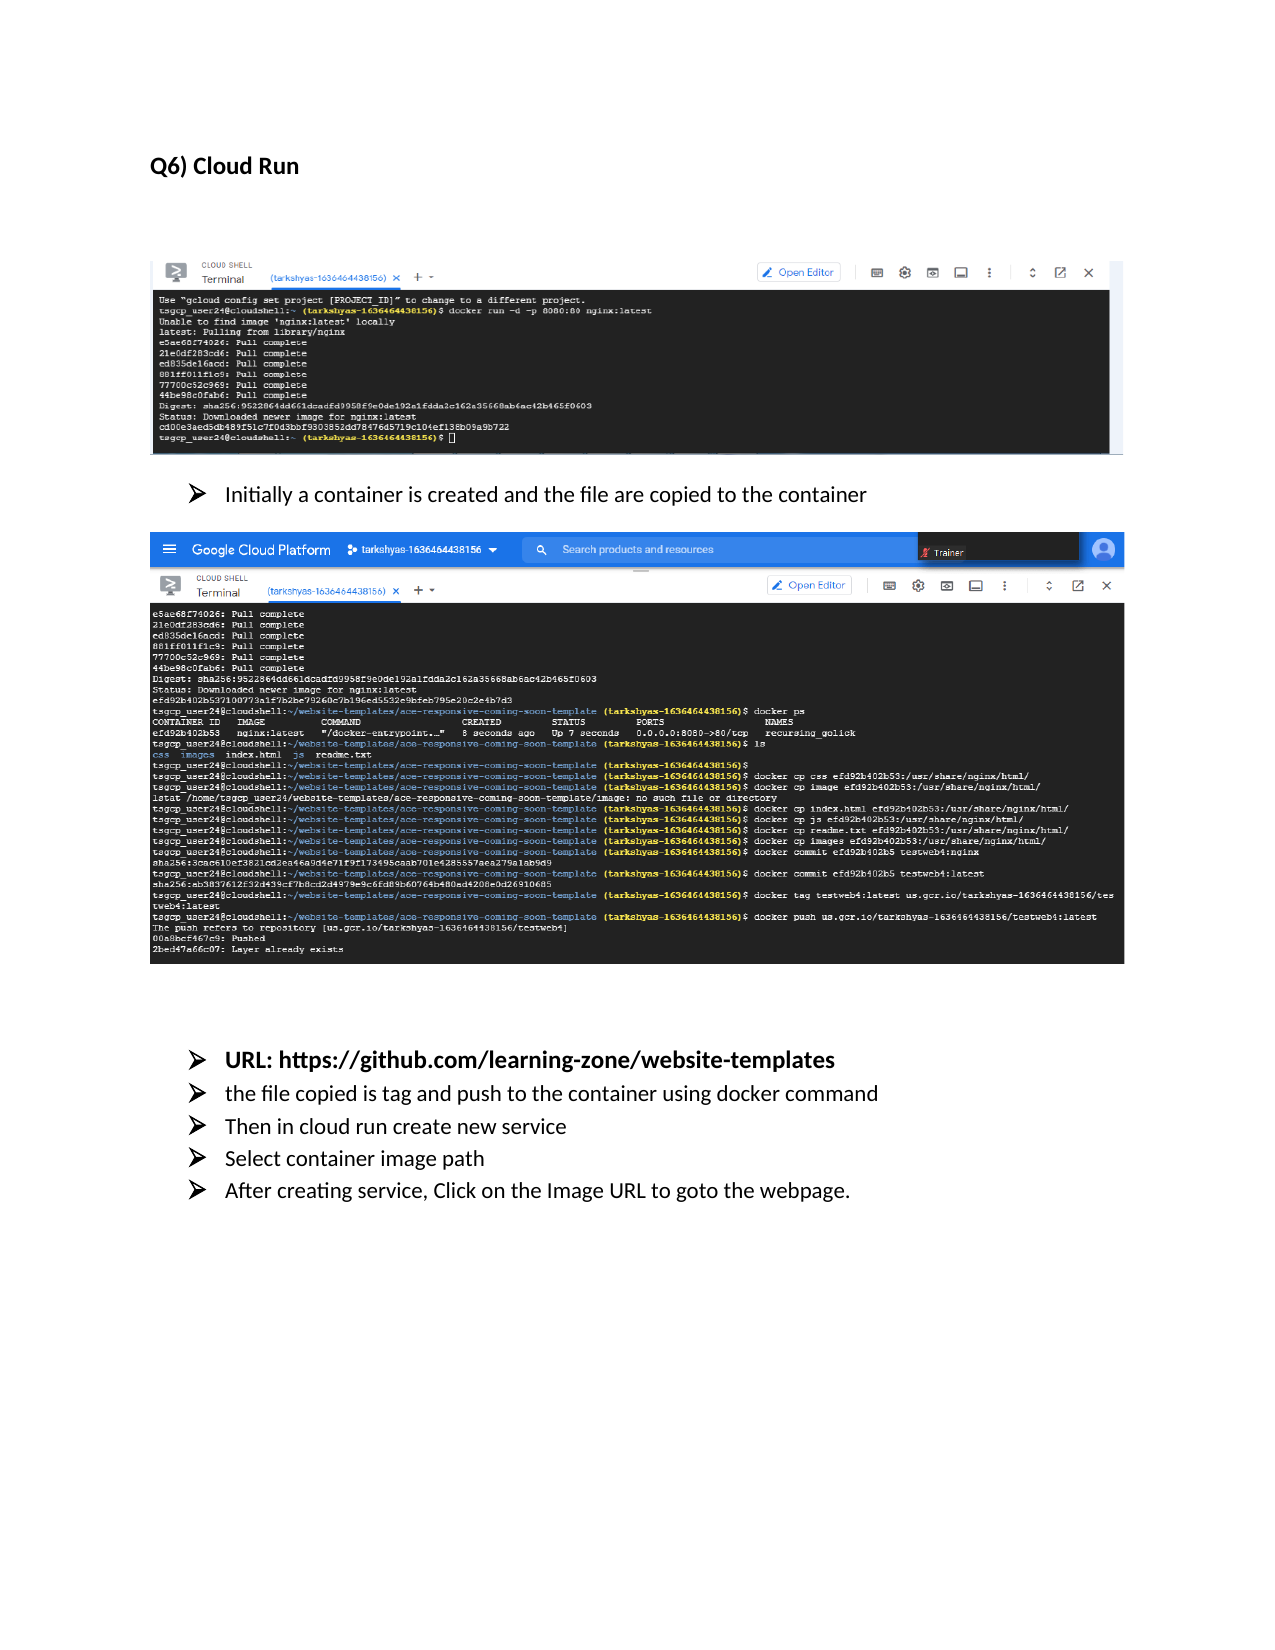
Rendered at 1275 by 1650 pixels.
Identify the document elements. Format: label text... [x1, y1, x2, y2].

picture [150, 532, 1125, 964]
list After creating service, Click on the Image URL to goto the webpage. [187, 1176, 1125, 1204]
list the file copied is tag and push to the container using docker command [187, 1079, 1125, 1108]
list Then in cloud run create new service [187, 1112, 1125, 1140]
picture [150, 261, 1124, 455]
list Select container image path [187, 1144, 1125, 1172]
list Initially a container is created and the file are copied to the container [187, 480, 1125, 508]
text Q6) Cloud Run [150, 150, 1125, 181]
list URL: https://github.com/learning-zone/website-templates [187, 1044, 1125, 1075]
